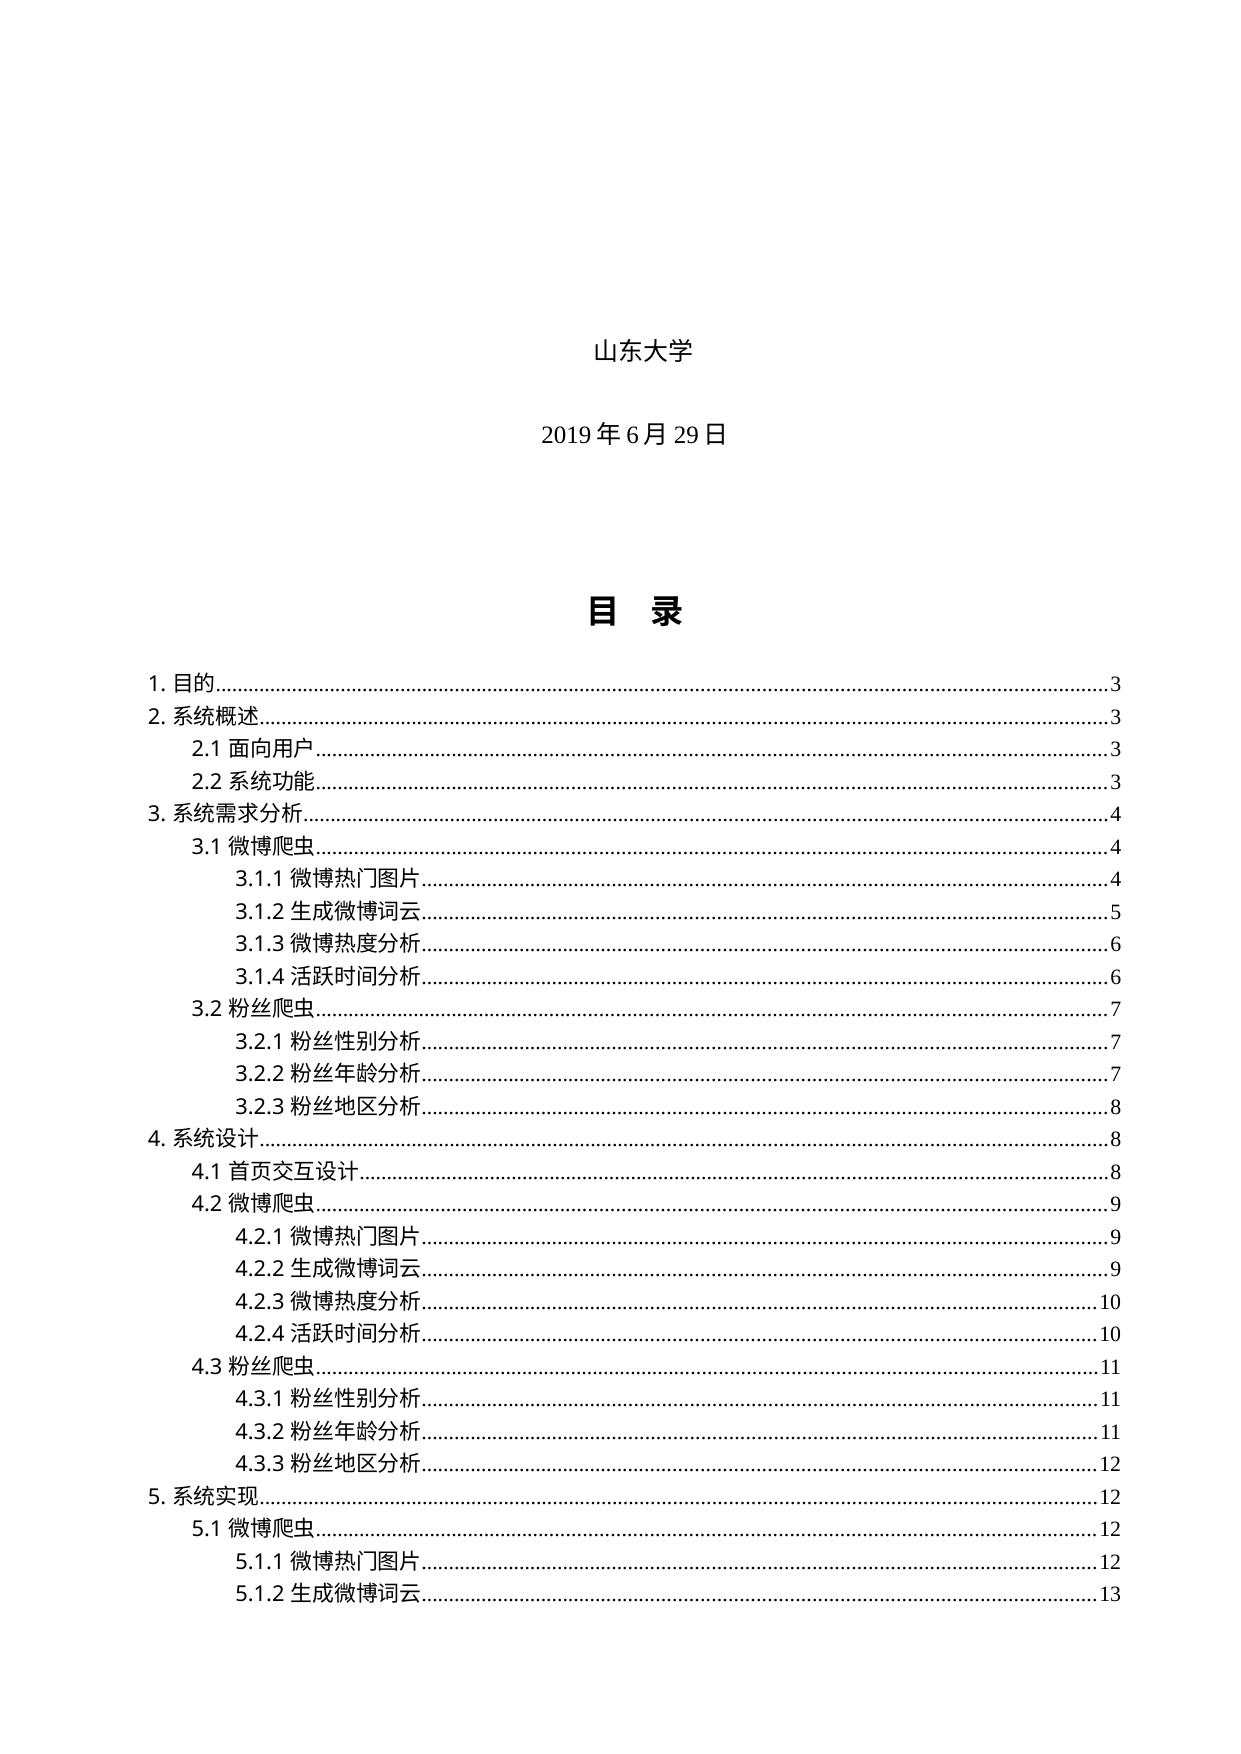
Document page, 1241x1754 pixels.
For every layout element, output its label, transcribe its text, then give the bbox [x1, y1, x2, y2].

text 2.1 面向用户 3 [191, 731, 1122, 763]
text 3.1.2 生成微博词云 5 [235, 893, 1122, 926]
text 2. 系统概述 3 [148, 698, 1122, 731]
text 3.2.3 粉丝地区分析 8 [235, 1088, 1122, 1121]
text 2.2 系统功能 3 [191, 763, 1122, 796]
text 3.1 微博爬虫 4 [191, 828, 1122, 861]
text 4.2.2 生成微博词云 9 [235, 1251, 1122, 1283]
text 4.2 微博爬虫 9 [191, 1186, 1122, 1218]
text 3.1.4 活跃时间分析 6 [235, 958, 1122, 991]
text 4.2.3 微博热度分析 10 [235, 1283, 1122, 1316]
text 5.1.2 生成微博词云 13 [235, 1576, 1122, 1608]
text 5.1 微博爬虫 12 [191, 1511, 1122, 1543]
text 1. 目的 3 [148, 666, 1122, 698]
text 3.1.1 微博热门图片 4 [235, 861, 1122, 893]
text 4. 系统设计 8 [148, 1121, 1122, 1153]
text 山东大学 [148, 317, 1122, 382]
text 3.1.3 微博热度分析 6 [235, 926, 1122, 958]
text 4.3.3 粉丝地区分析 12 [235, 1446, 1122, 1478]
text 5. 系统实现 12 [148, 1478, 1122, 1511]
text 4.1 首页交互设计 8 [191, 1153, 1122, 1186]
text 5.1.1 微博热门图片 12 [235, 1543, 1122, 1576]
text 4.2.4 活跃时间分析 10 [235, 1316, 1122, 1348]
text 目 录 [148, 577, 1122, 642]
text 4.3.1 粉丝性别分析 11 [235, 1381, 1122, 1413]
text 3.2.1 粉丝性别分析 7 [235, 1023, 1122, 1056]
text 4.3 粉丝爬虫 11 [191, 1348, 1122, 1381]
text 3.2 粉丝爬虫 7 [191, 991, 1122, 1023]
text 3. 系统需求分析 4 [148, 796, 1122, 828]
text 4.2.1 微博热门图片 9 [235, 1218, 1122, 1251]
text 3.2.2 粉丝年龄分析 7 [235, 1056, 1122, 1088]
text 2019年6月29日 [148, 400, 1122, 465]
text 4.3.2 粉丝年龄分析 11 [235, 1413, 1122, 1446]
